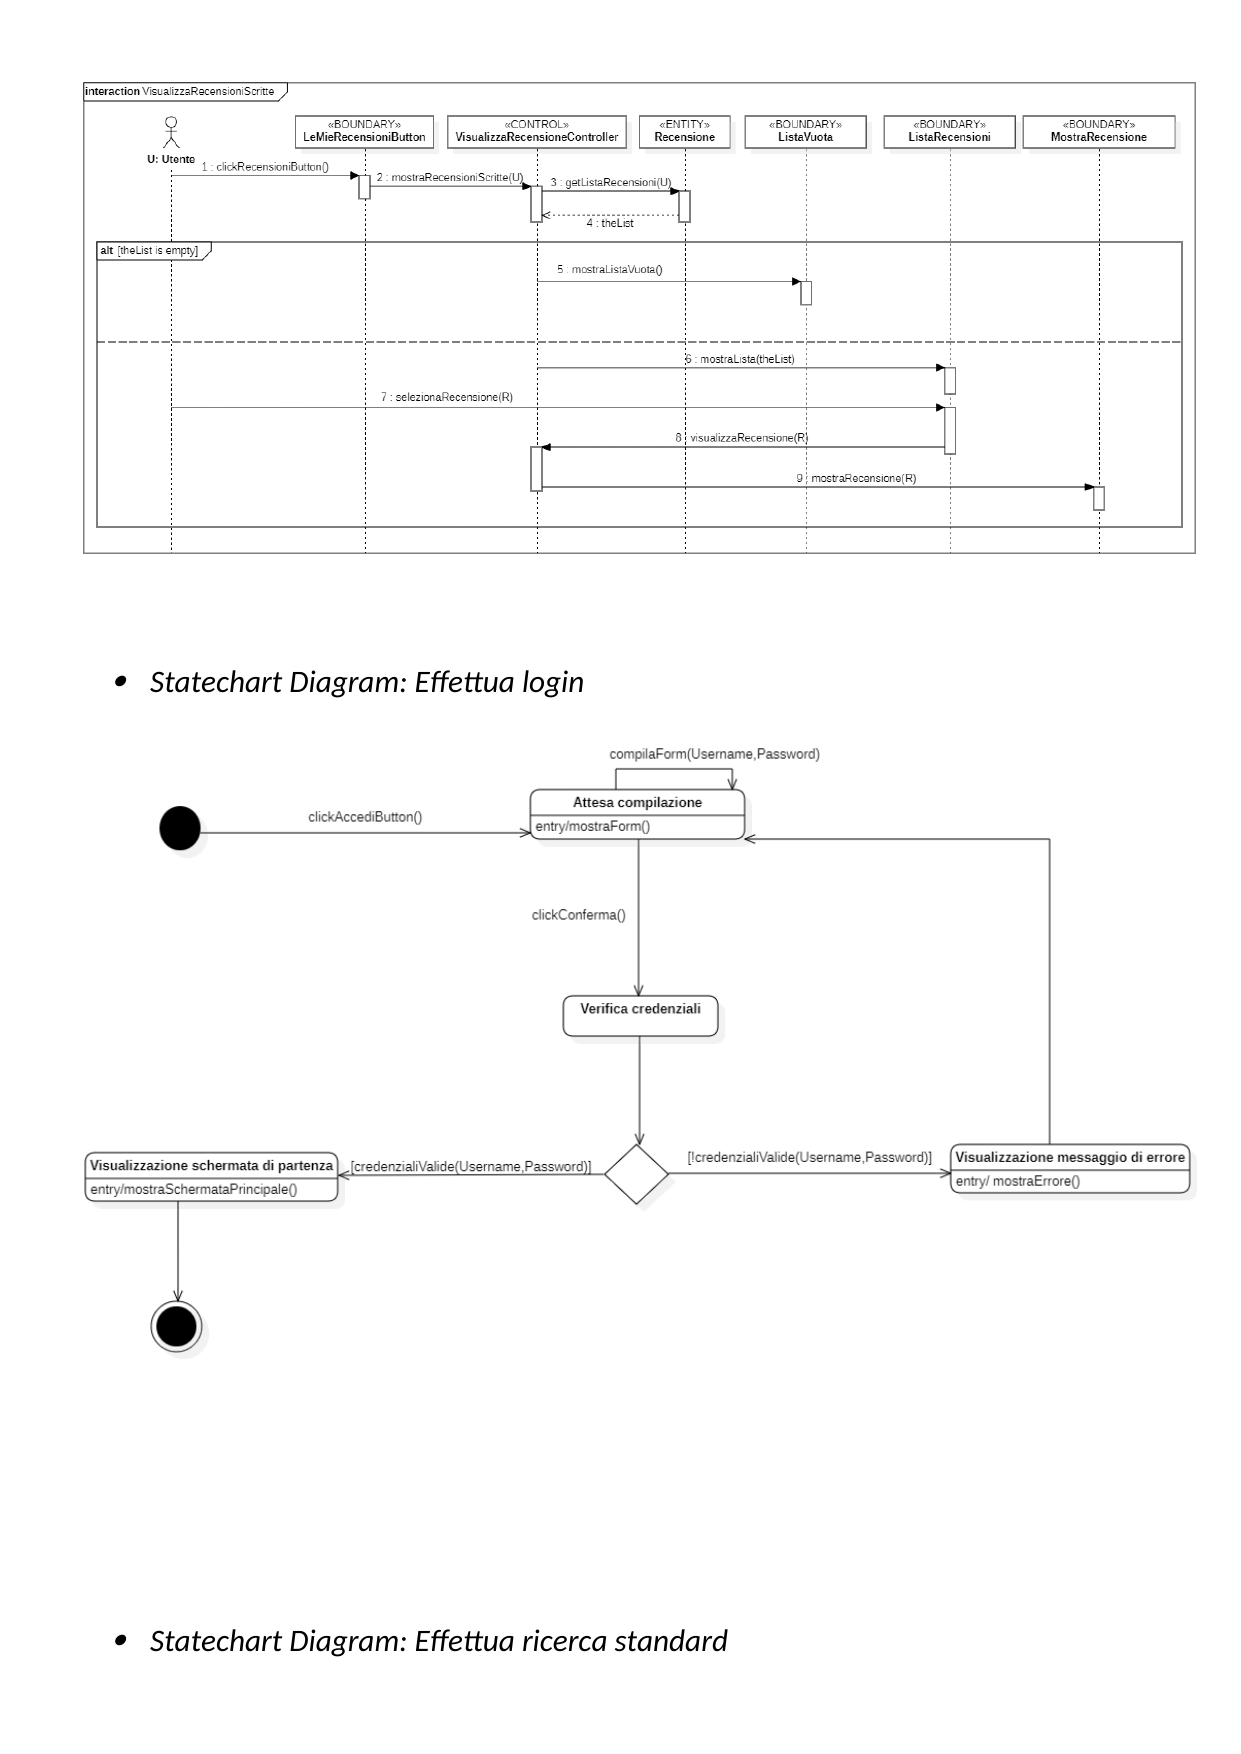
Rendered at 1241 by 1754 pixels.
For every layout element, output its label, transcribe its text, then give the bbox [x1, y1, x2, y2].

list Statechart Diagram: Effettua ricerca standard [112, 1621, 1165, 1659]
picture [75, 75, 1228, 586]
picture [75, 738, 1231, 1393]
list Statechart Diagram: Effettua login [112, 662, 1165, 700]
